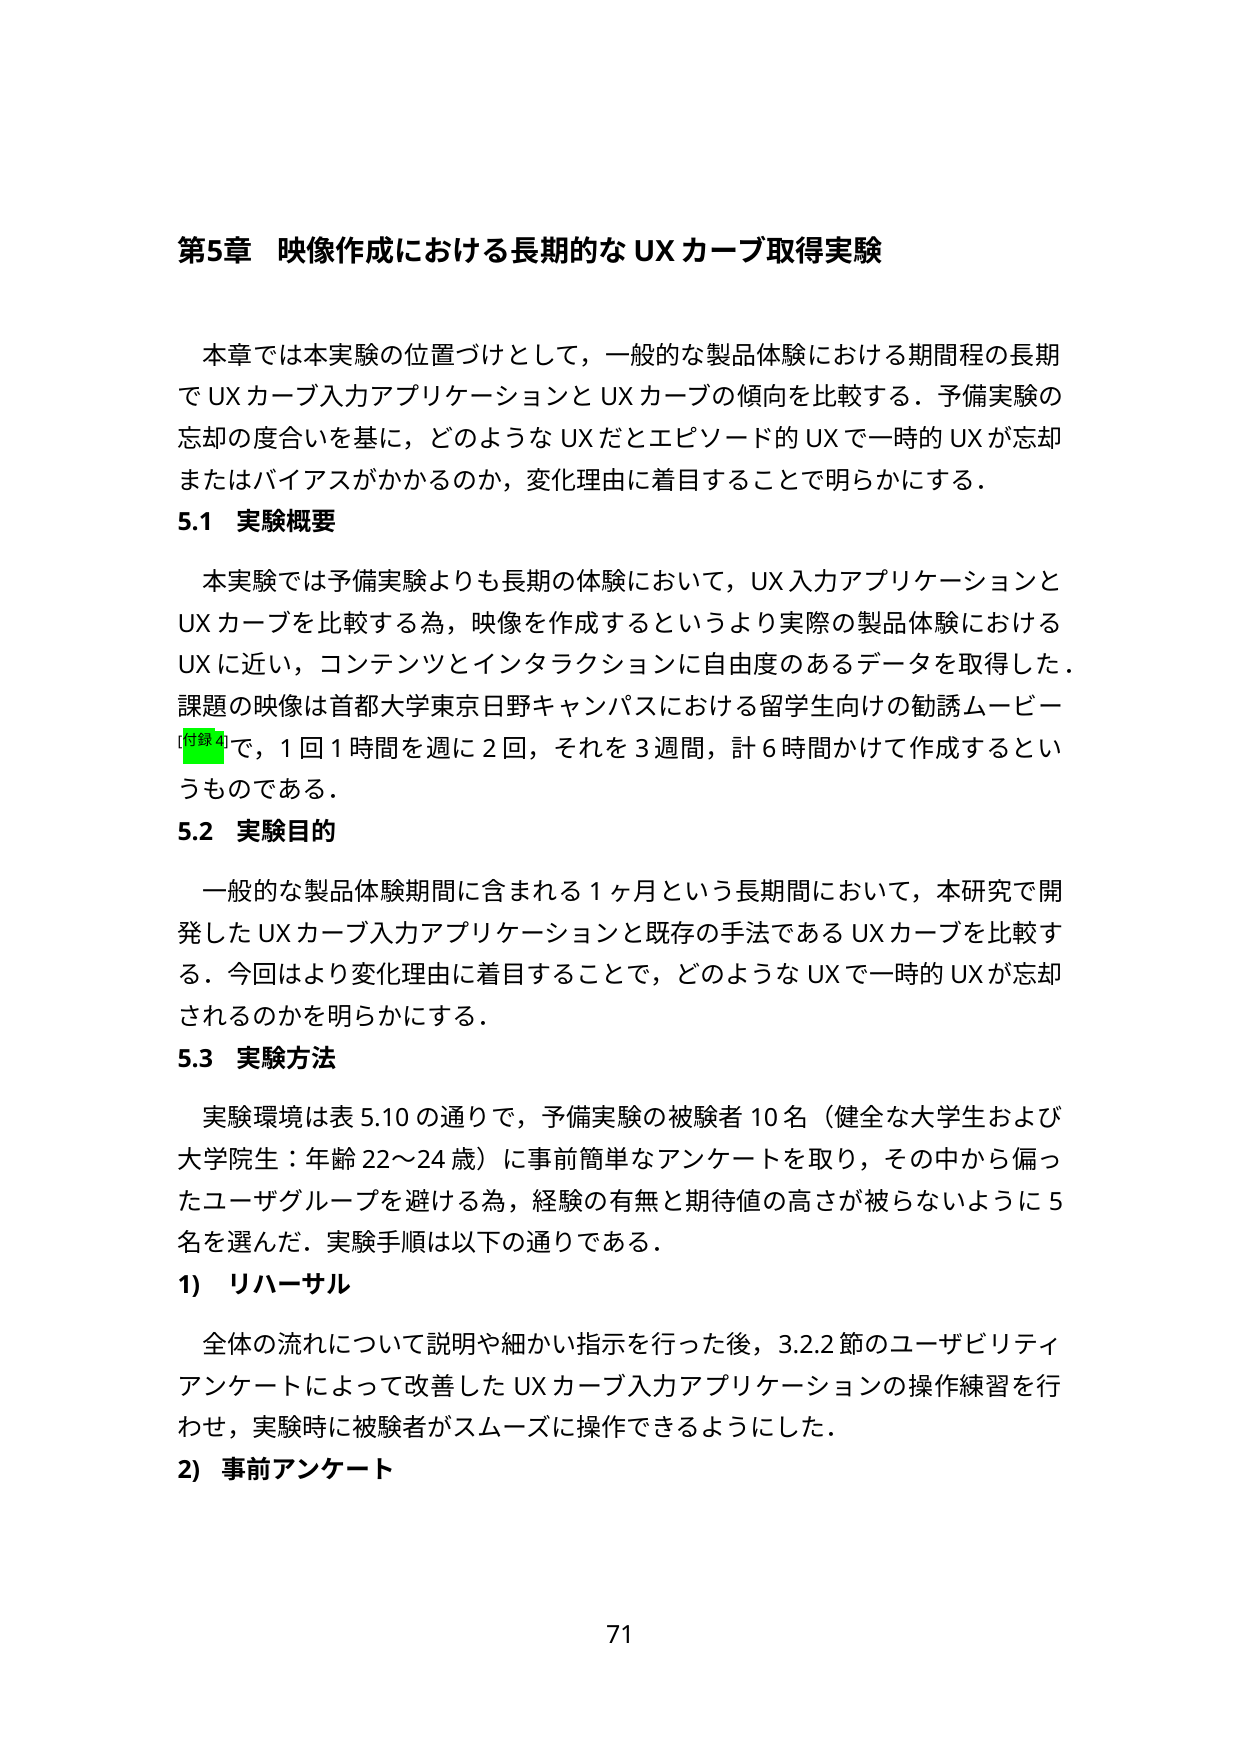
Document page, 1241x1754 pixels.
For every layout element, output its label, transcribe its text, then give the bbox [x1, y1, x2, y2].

subtitle 実験概要 [177, 499, 1063, 541]
list リハーサル [177, 1262, 1063, 1303]
subtitle 実験方法 [177, 1035, 1063, 1077]
subtitle 映像作成における長期的なUXカーブ取得実験 [177, 207, 1063, 290]
text 一般的な製品体験期間に含まれる1ヶ月という長期間において，本研究で開発したUXカーブ入力アプリケーションと既存の手法であるUXカーブを比較する．今回はより変化理由に着目することで，どのようなUXで一時的UXが忘却されるのかを明らかにする． [177, 869, 1063, 1035]
text 全体の流れについて説明や細かい指示を行った後，3.2.2節のユーザビリティアンケートによって改善したUXカーブ入力アプリケーションの操作練習を行わせ，実験時に被験者がスムーズに操作できるようにした． [177, 1322, 1063, 1447]
text 本実験では予備実験よりも長期の体験において，UX入力アプリケーションとUXカーブを比較する為，映像を作成するというより実際の製品体験におけるUXに近い，コンテンツとインタラクションに自由度のあるデータを取得した．課題の映像は首都大学東京日野キャンパスにおける留学生向けの勧誘ムービー[付録4]で，1回1時間を週に2回，それを3週間，計6時間かけて作成するというものである． [177, 559, 1063, 809]
text 本章では本実験の位置づけとして，一般的な製品体験における期間程の長期でUXカーブ入力アプリケーションとUXカーブの傾向を比較する．予備実験の忘却の度合いを基に，どのようなUXだとエピソード的UXで一時的UXが忘却またはバイアスがかかるのか，変化理由に着目することで明らかにする． [177, 332, 1063, 499]
list 事前アンケート [177, 1447, 1063, 1488]
subtitle 実験目的 [177, 809, 1063, 851]
